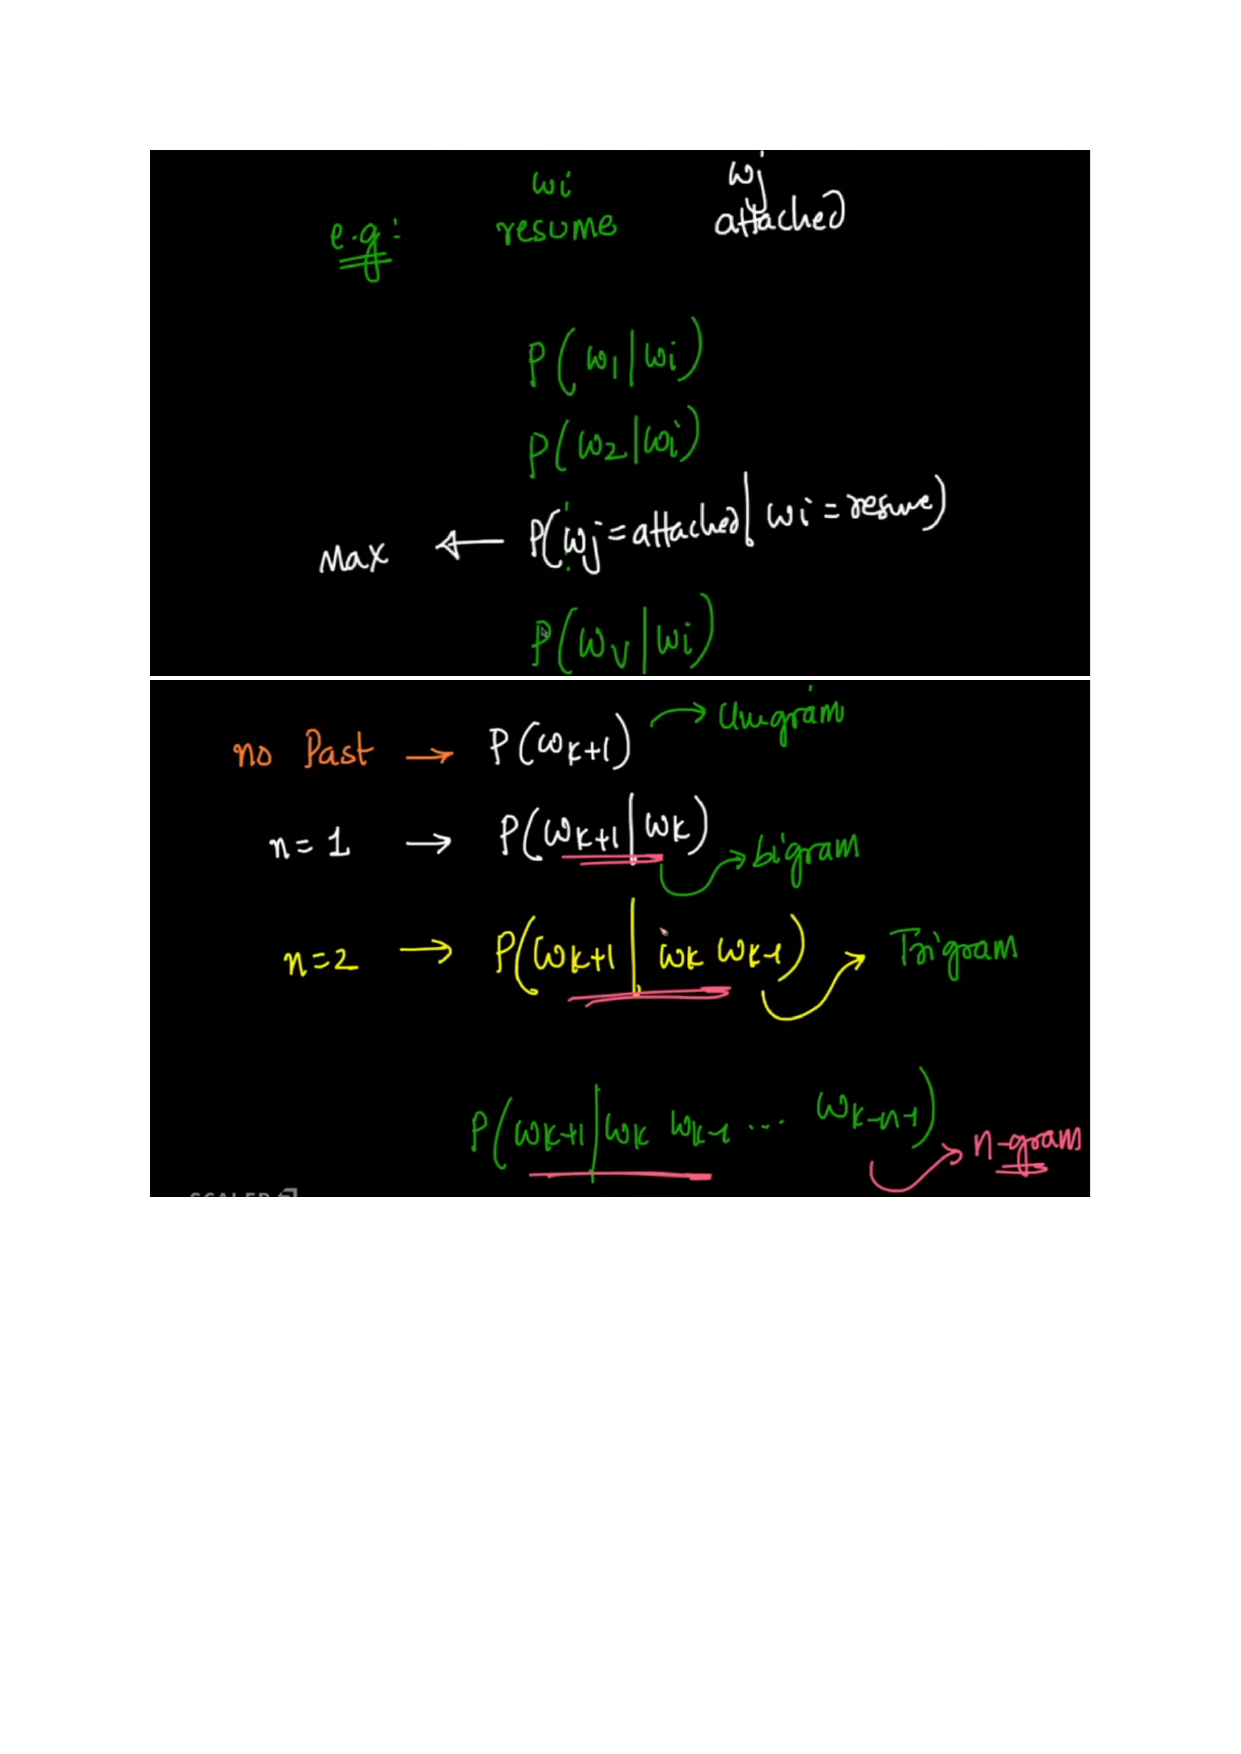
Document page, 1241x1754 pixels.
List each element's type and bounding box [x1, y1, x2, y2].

picture [150, 150, 1091, 676]
picture [150, 680, 1091, 1197]
